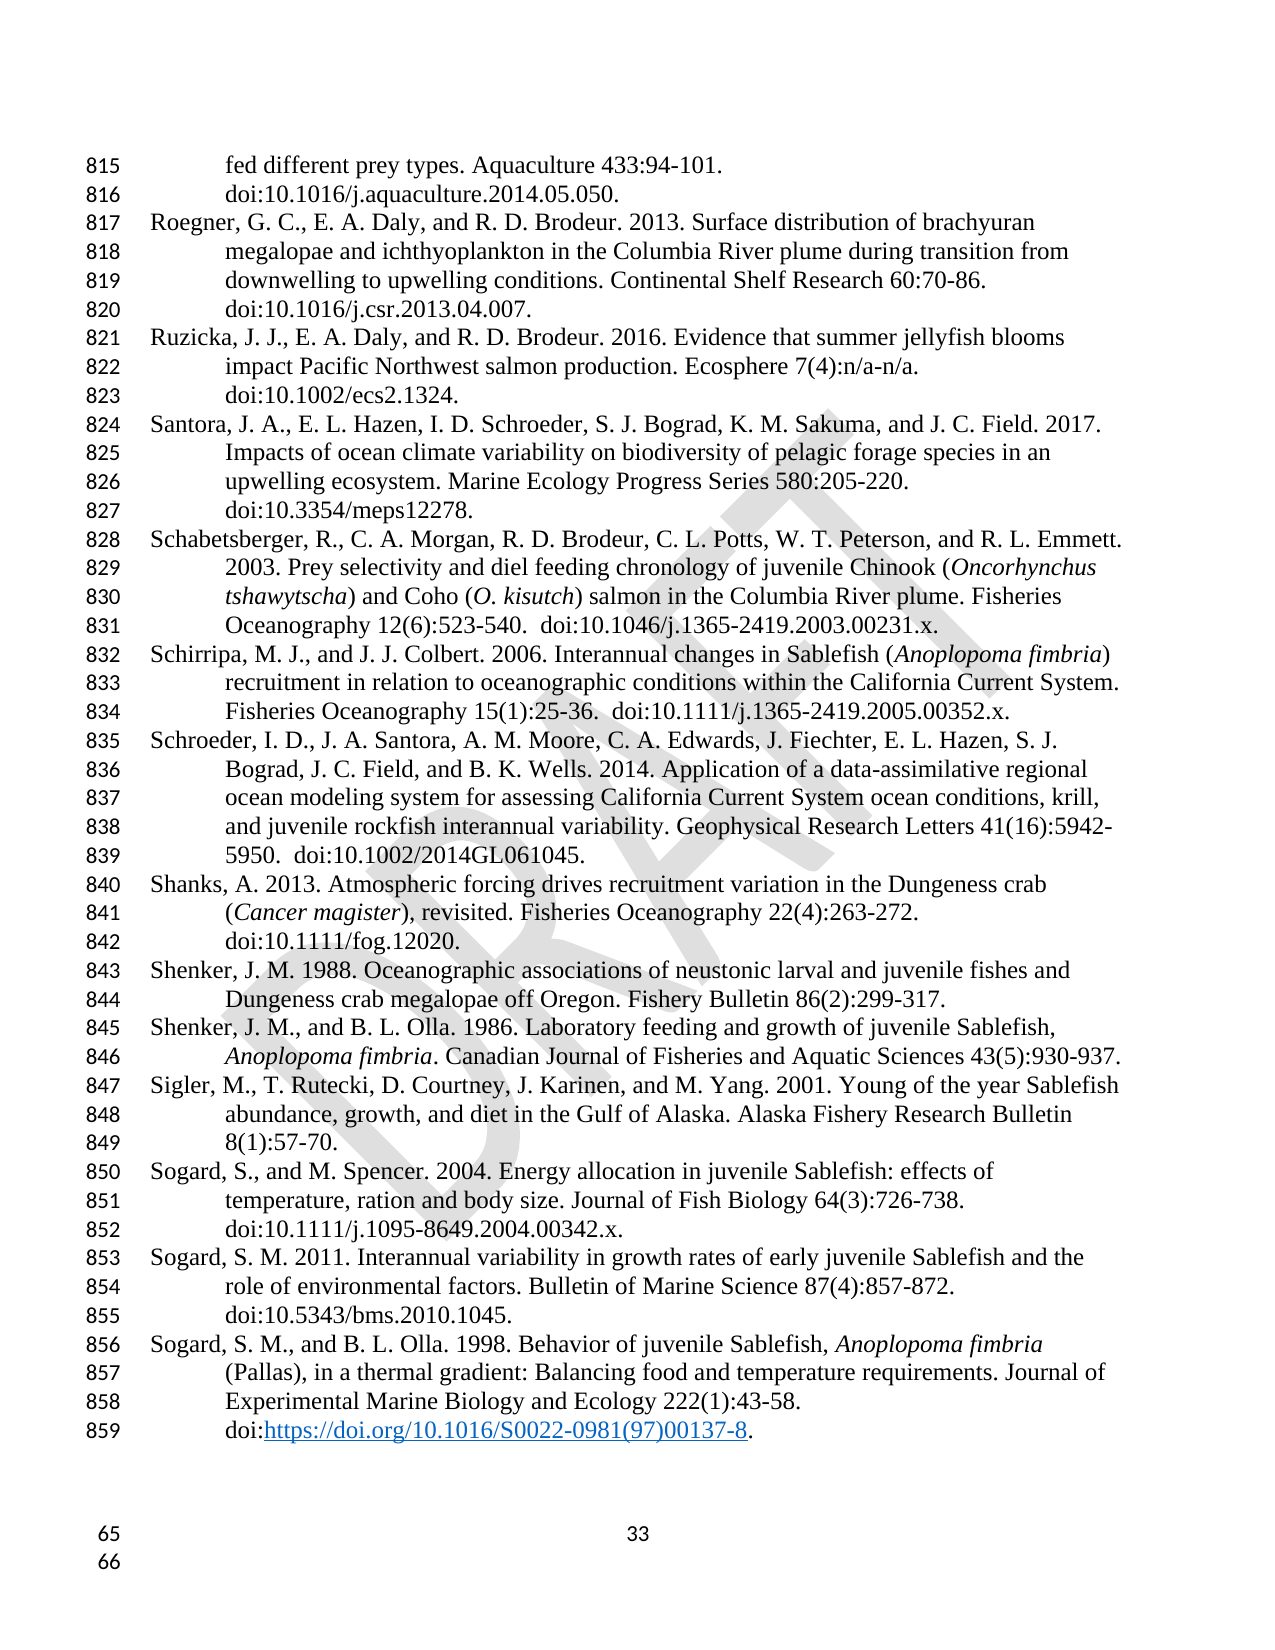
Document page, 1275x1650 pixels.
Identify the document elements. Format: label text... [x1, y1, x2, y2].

text Shanks, A. 2013. Atmospheric forcing drives recruitment variation in the Dungeness crab (Cancer magister), revisited. Fisheries Oceanography 22(4):263-272. doi:10.1111/fog.12020. [150, 869, 1125, 955]
text Sigler, M., T. Rutecki, D. Courtney, J. Karinen, and M. Yang. 2001. Young of the year Sablefish abundance, growth, and diet in the Gulf of Alaska. Alaska Fishery Research Bulletin 8(1):57-70. [150, 1070, 1125, 1156]
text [150, 150, 1125, 207]
text Roegner, G. C., E. A. Daly, and R. D. Brodeur. 2013. Surface distribution of brachyuran megalopae and ichthyoplankton in the Columbia River plume during transition from downwelling to upwelling conditions. Continental Shelf Research 60:70-86. doi:10.1016/j.csr.2013.04.007. [150, 207, 1125, 322]
text Sogard, S. M. 2011. Interannual variability in growth rates of early juvenile Sablefish and the role of environmental factors. Bulletin of Marine Science 87(4):857-872. doi:10.5343/bms.2010.1045. [150, 1242, 1125, 1329]
text Ruzicka, J. J., E. A. Daly, and R. D. Brodeur. 2016. Evidence that summer jellyfish blooms impact Pacific Northwest salmon production. Ecosphere 7(4):n/a-n/a. doi:10.1002/ecs2.1324. [150, 322, 1125, 409]
text Shenker, J. M. 1988. Oceanographic associations of neustonic larval and juvenile fishes and Dungeness crab megalopae off Oregon. Fishery Bulletin 86(2):299-317. [150, 955, 1125, 1012]
text Schabetsberger, R., C. A. Morgan, R. D. Brodeur, C. L. Potts, W. T. Peterson, and R. L. Emmett. 2003. Prey selectivity and diel feeding chronology of juvenile Chinook (Oncorhynchus tshawytscha) and Coho (O. kisutch) salmon in the Columbia River plume. Fisheries Oceanography 12(6):523-540. doi:10.1046/j.1365-2419.2003.00231.x. [150, 524, 1125, 639]
text Shenker, J. M., and B. L. Olla. 1986. Laboratory feeding and growth of juvenile Sablefish, Anoplopoma fimbria. Canadian Journal of Fisheries and Aquatic Sciences 43(5):930-937. [150, 1012, 1125, 1070]
text Sogard, S., and M. Spencer. 2004. Energy allocation in juvenile Sablefish: effects of temperature, ration and body size. Journal of Fish Biology 64(3):726-738. doi:10.1111/j.1095-8649.2004.00342.x. [150, 1156, 1125, 1242]
text Sogard, S. M., and B. L. Olla. 1998. Behavior of juvenile Sablefish, Anoplopoma fimbria (Pallas), in a thermal gradient: Balancing food and temperature requirements. Journal of Experimental Marine Biology and Ecology 222(1):43-58. doi:https://doi.org/10.1016/S0022-0981(97)00137-8. [150, 1329, 1125, 1444]
text Schirripa, M. J., and J. J. Colbert. 2006. Interannual changes in Sablefish (Anoplopoma fimbria) recruitment in relation to oceanographic conditions within the California Current System. Fisheries Oceanography 15(1):25-36. doi:10.1111/j.1365-2419.2005.00352.x. [150, 639, 1125, 725]
text Santora, J. A., E. L. Hazen, I. D. Schroeder, S. J. Bograd, K. M. Sakuma, and J. C. Field. 2017. Impacts of ocean climate variability on biodiversity of pelagic forage species in an upwelling ecosystem. Marine Ecology Progress Series 580:205-220. doi:10.3354/meps12278. [150, 409, 1125, 524]
text Schroeder, I. D., J. A. Santora, A. M. Moore, C. A. Edwards, J. Fiechter, E. L. Hazen, S. J. Bograd, J. C. Field, and B. K. Wells. 2014. Application of a data‐assimilative regional ocean modeling system for assessing California Current System ocean conditions, krill, and juvenile rockfish interannual variability. Geophysical Research Letters 41(16):5942-5950. doi:10.1002/2014GL061045. [150, 725, 1125, 869]
